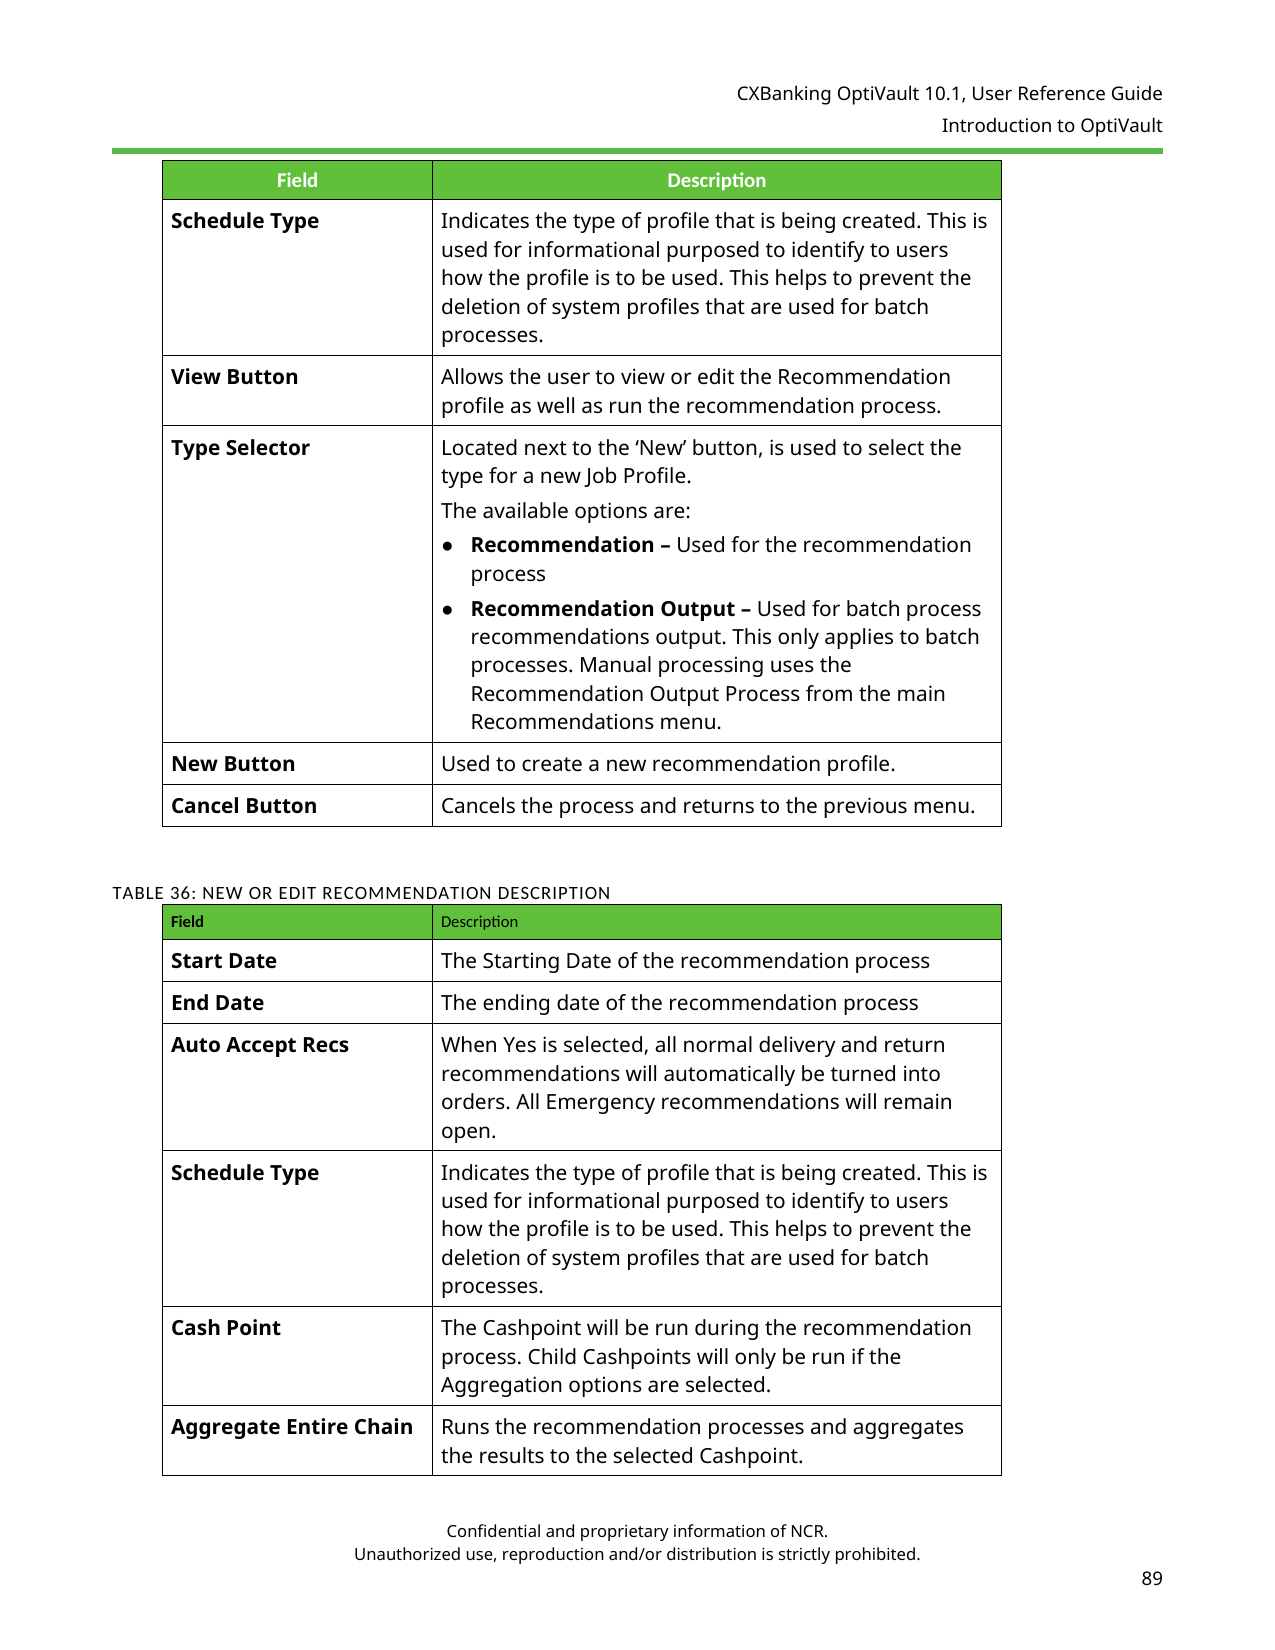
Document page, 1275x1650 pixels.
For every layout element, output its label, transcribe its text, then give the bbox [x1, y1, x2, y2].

table_cell Located next to the ‘New’ button, is used to select the type for a new Job Profile. The available options are: Recommendation – Used for the recommendation process Recommendation Output – Used for batch process recommendations output. This only applies to batch processes. Manual processing uses the Recommendation Output Process from the main Recommendations menu. [433, 426, 1001, 742]
table_cell View Button [163, 356, 432, 425]
table_cell Cancel Button [163, 785, 432, 826]
table_cell Start Date [163, 940, 432, 981]
table_header Description [433, 905, 1001, 939]
table_cell Runs the recommendation processes and aggregates the results to the selected Cashpoint. [433, 1406, 1001, 1475]
table_cell Aggregate Entire Chain [163, 1406, 432, 1475]
table_cell The Starting Date of the recommendation process [433, 940, 1001, 981]
table_cell The Cashpoint will be run during the recommendation process. Child Cashpoints will only be run if the Aggregation options are selected. [433, 1307, 1001, 1405]
table_cell The ending date of the recommendation process [433, 982, 1001, 1023]
table_cell Cancels the process and returns to the previous menu. [433, 785, 1001, 826]
table_cell Schedule Type [163, 1151, 432, 1306]
table_cell Indicates the type of profile that is being created. This is used for informational purposed to identify to users how the profile is to be used. This helps to prevent the deletion of system profiles that are used for batch processes. [433, 200, 1001, 355]
table_cell Type Selector [163, 426, 432, 742]
table_header Description [433, 161, 1001, 199]
table_header Field [163, 905, 432, 939]
table_cell Used to create a new recommendation profile. [433, 743, 1001, 784]
table_cell When Yes is selected, all normal delivery and return recommendations will automatically be turned into orders. All Emergency recommendations will remain open. [433, 1024, 1001, 1150]
table_cell End Date [163, 982, 432, 1023]
table_cell Cash Point [163, 1307, 432, 1405]
table_cell New Button [163, 743, 432, 784]
table_cell Indicates the type of profile that is being created. This is used for informational purposed to identify to users how the profile is to be used. This helps to prevent the deletion of system profiles that are used for batch processes. [433, 1151, 1001, 1306]
table_cell Auto Accept Recs [163, 1024, 432, 1150]
table_header Field [163, 161, 432, 199]
table_cell Allows the user to view or edit the Recommendation profile as well as run the recommendation process. [433, 356, 1001, 425]
table_cell Schedule Type [163, 200, 432, 355]
